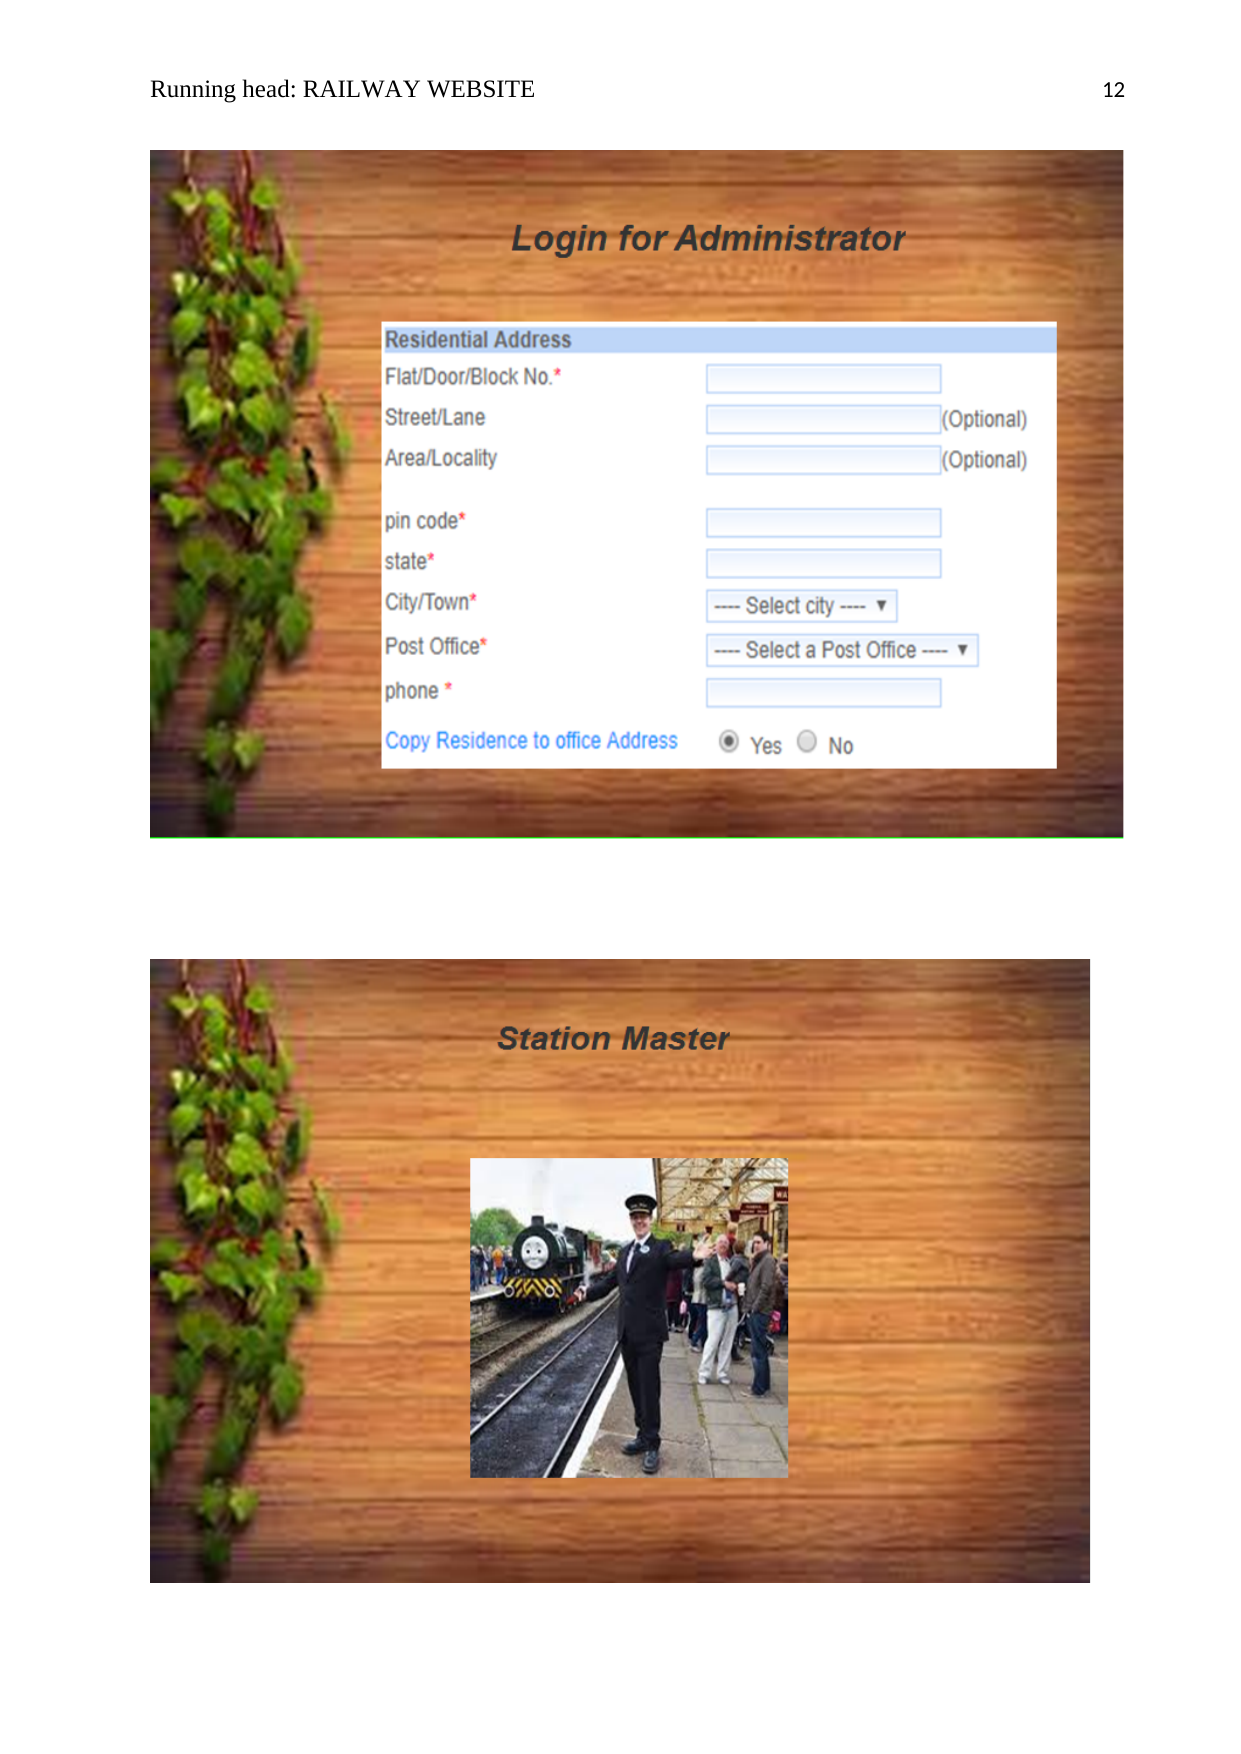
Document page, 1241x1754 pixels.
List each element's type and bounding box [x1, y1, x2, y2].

picture [150, 959, 1091, 1583]
picture [150, 150, 1124, 841]
